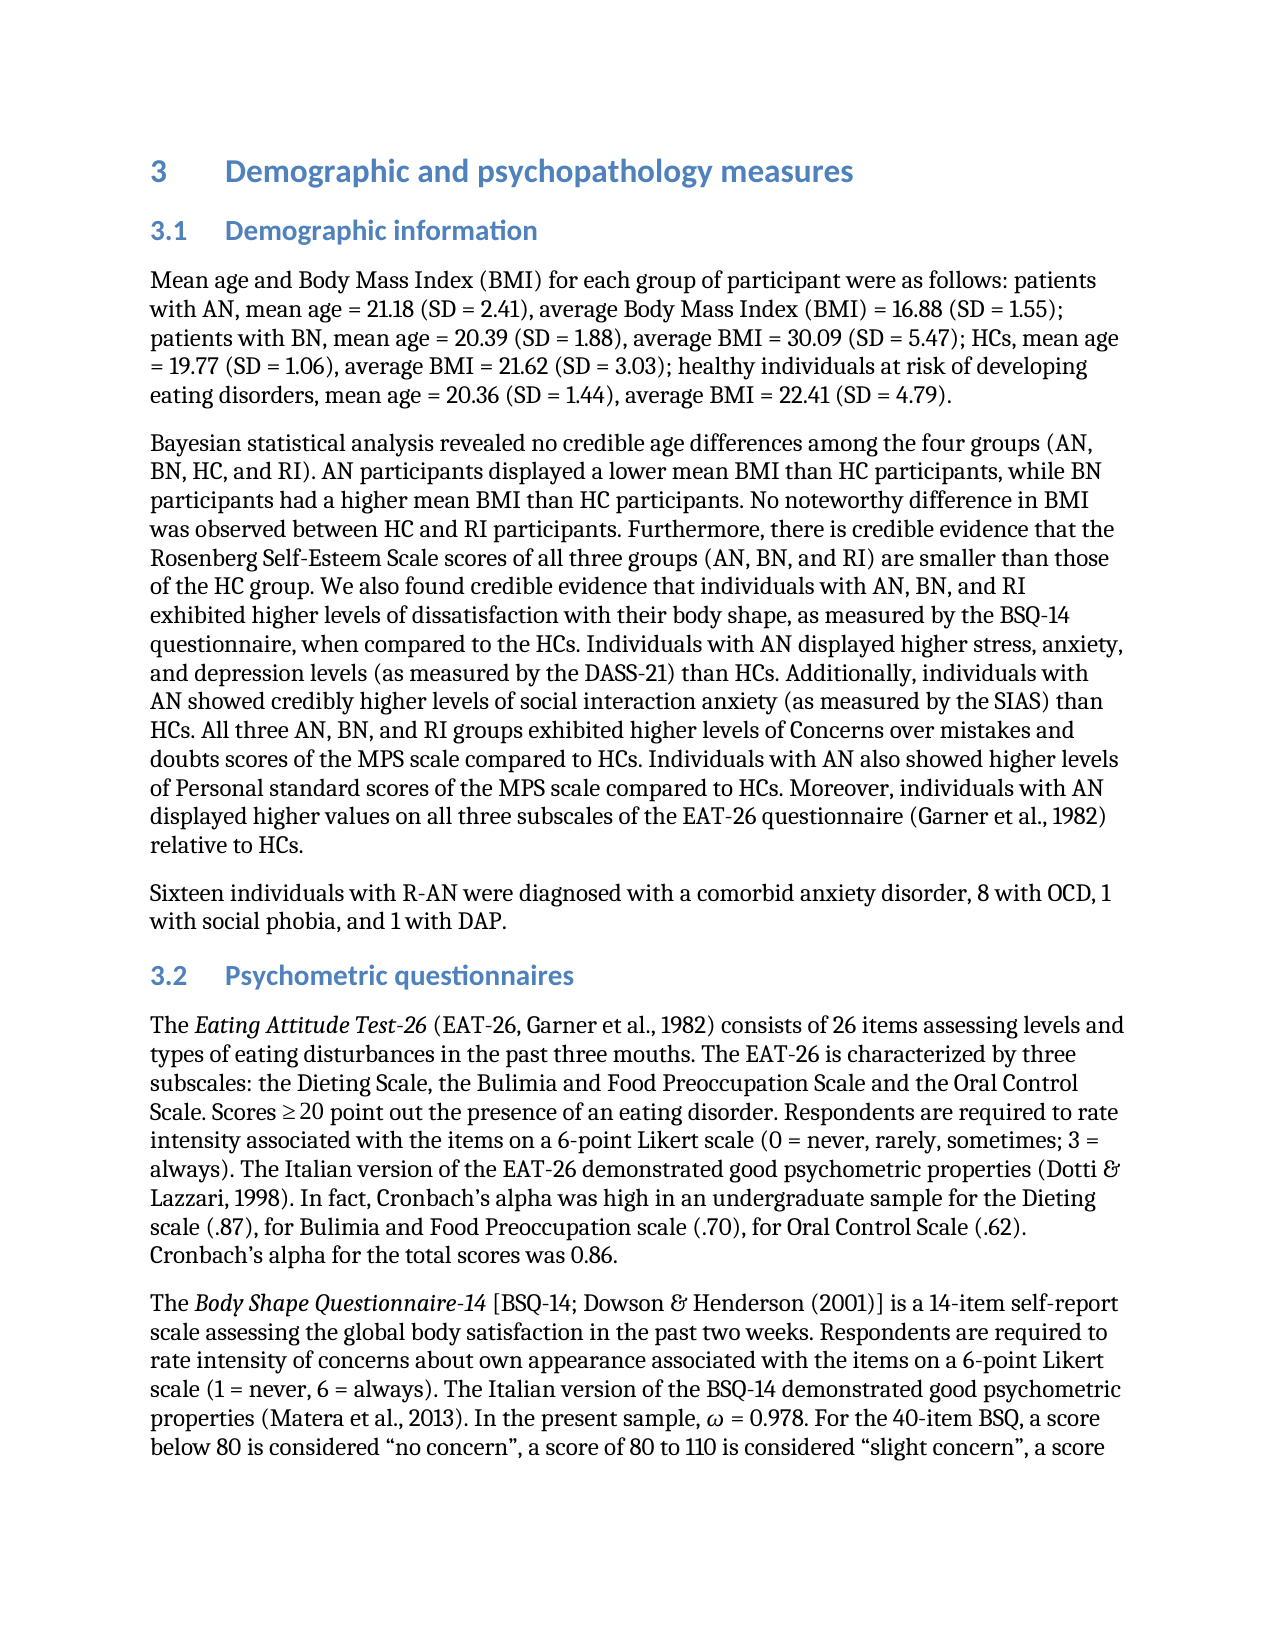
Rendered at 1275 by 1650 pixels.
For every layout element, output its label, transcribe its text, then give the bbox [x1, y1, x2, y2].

text The Eating Attitude Test-26 (EAT-26, Garner et al., 1982) consists of 26 items assessing levels and types of eating disturbances in the past three mouths. The EAT-26 is characterized by three subscales: the Dieting Scale, the Bulimia and Food Preoccupation Scale and the Oral Control Scale. Scores point out the presence of an eating disorder. Respondents are required to rate intensity associated with the items on a 6-point Likert scale (0 = never, rarely, sometimes; 3 = always). The Italian version of the EAT-26 demonstrated good psychometric properties (Dotti & Lazzari, 1998). In fact, Cronbach’s alpha was high in an undergraduate sample for the Dieting scale (.87), for Bulimia and Food Preoccupation scale (.70), for Oral Control Scale (.62). Cronbach’s alpha for the total scores was 0.86. [150, 1011, 1125, 1270]
text Bayesian statistical analysis revealed no credible age differences among the four groups (AN, BN, HC, and RI). AN participants displayed a lower mean BMI than HC participants, while BN participants had a higher mean BMI than HC participants. No noteworthy difference in BMI was observed between HC and RI participants. Furthermore, there is credible evidence that the Rosenberg Self-Esteem Scale scores of all three groups (AN, BN, and RI) are smaller than those of the HC group. We also found credible evidence that individuals with AN, BN, and RI exhibited higher levels of dissatisfaction with their body shape, as measured by the BSQ-14 questionnaire, when compared to the HCs. Individuals with AN displayed higher stress, anxiety, and depression levels (as measured by the DASS-21) than HCs. Additionally, individuals with AN showed credibly higher levels of social interaction anxiety (as measured by the SIAS) than HCs. All three AN, BN, and RI groups exhibited higher levels of Concerns over mistakes and doubts scores of the MPS scale compared to HCs. Individuals with AN also showed higher levels of Personal standard scores of the MPS scale compared to HCs. Moreover, individuals with AN displayed higher values on all three subscales of the EAT-26 questionnaire (Garner et al., 1982) relative to HCs. [150, 428, 1125, 860]
subtitle 3 Demographic and psychopathology measures [150, 150, 1125, 191]
text Mean age and Body Mass Index (BMI) for each group of participant were as follows: patients with AN, mean age = 21.18 (SD = 2.41), average Body Mass Index (BMI) = 16.88 (SD = 1.55); patients with BN, mean age = 20.39 (SD = 1.88), average BMI = 30.09 (SD = 5.47); HCs, mean age = 19.77 (SD = 1.06), average BMI = 21.62 (SD = 3.03); healthy individuals at risk of developing eating disorders, mean age = 20.36 (SD = 1.44), average BMI = 22.41 (SD = 4.79). [150, 266, 1125, 410]
subtitle 3.1 Demographic information [150, 212, 1125, 247]
text Sixteen individuals with R-AN were diagnosed with a comorbid anxiety disorder, 8 with OCD, 1 with social phobia, and 1 with DAP. [150, 878, 1125, 936]
subtitle 3.2 Psychometric questionnaires [150, 957, 1125, 992]
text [150, 1289, 1125, 1461]
